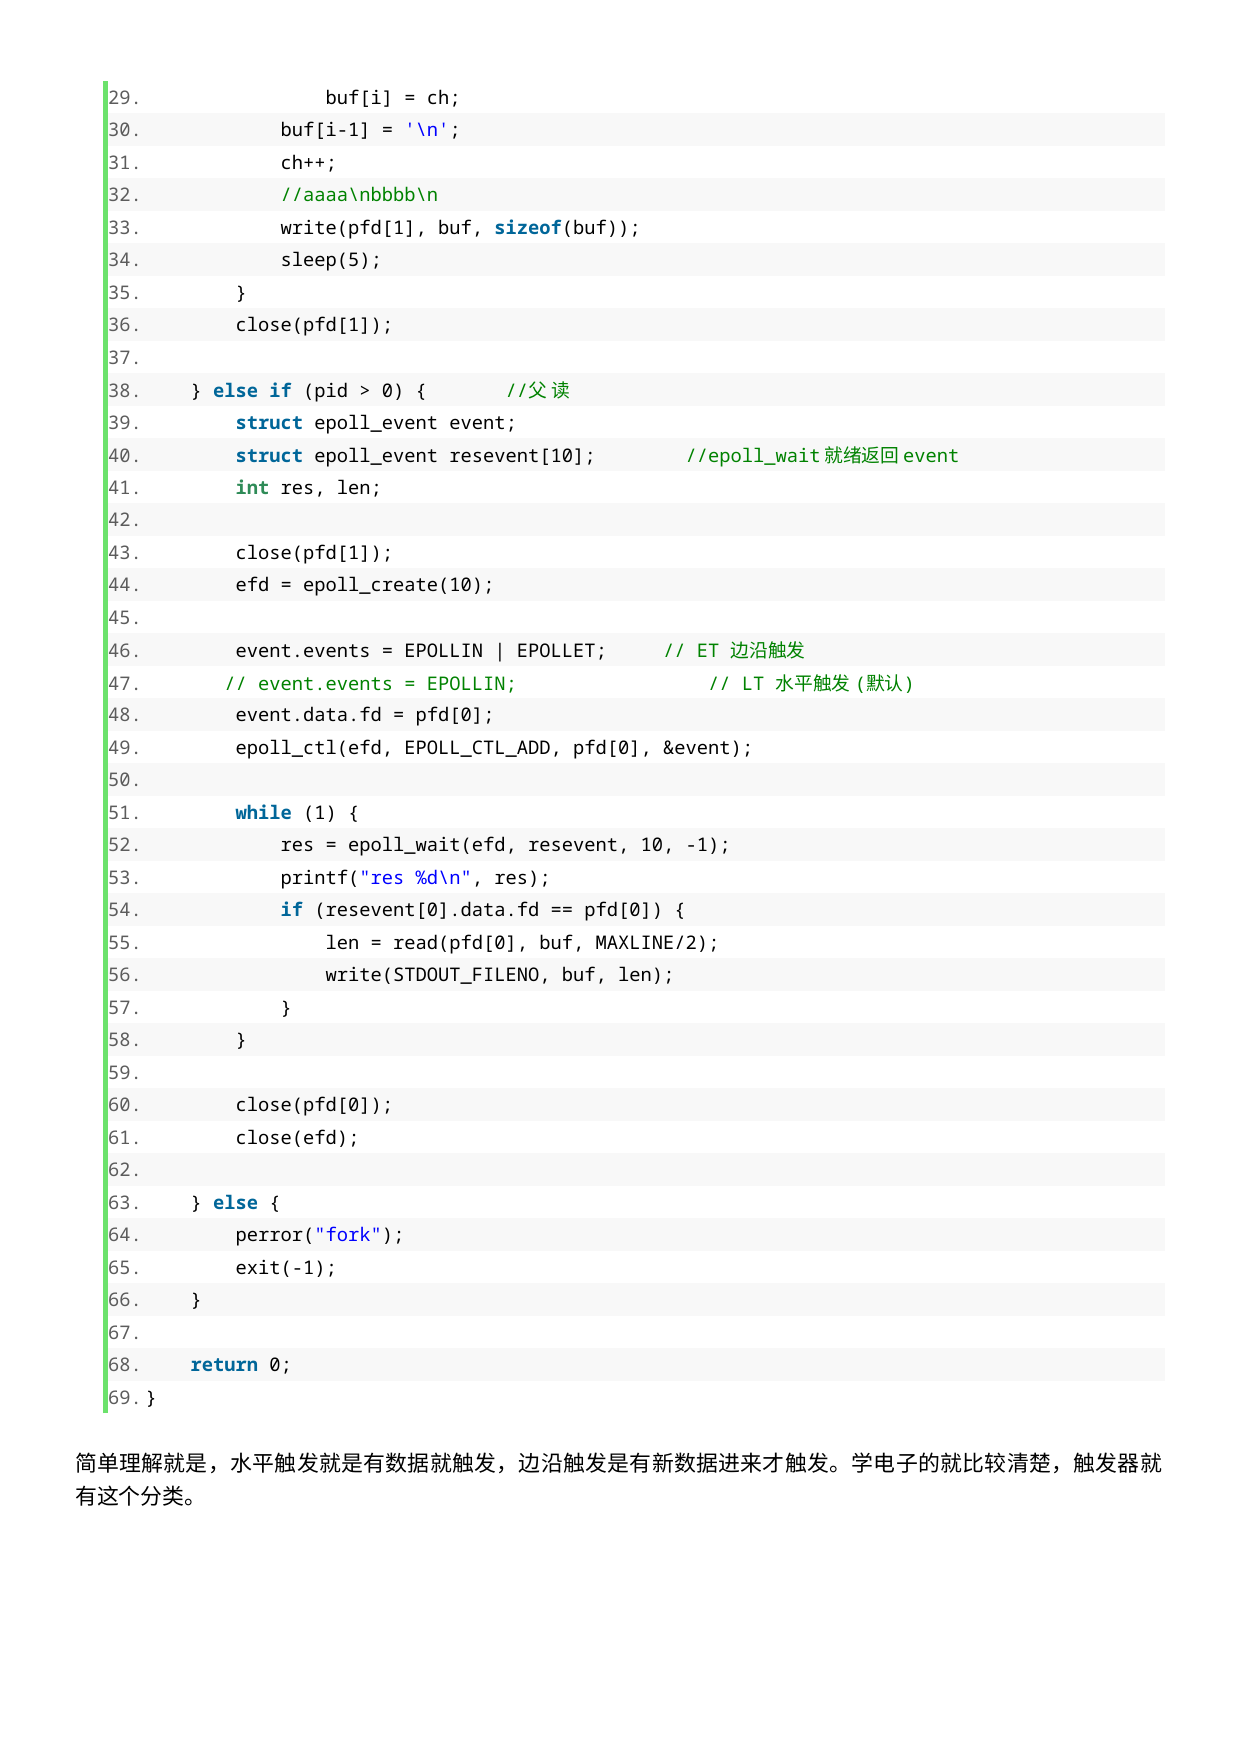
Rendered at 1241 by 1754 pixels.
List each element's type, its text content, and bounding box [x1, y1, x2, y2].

list close(pfd[1]); [108, 536, 1165, 568]
list while (1) { [108, 796, 1165, 828]
list ch++; [108, 146, 1165, 178]
list len = read(pfd[0], buf, MAXLINE/2); [108, 926, 1165, 958]
list write(STDOUT_FILENO, buf, len); [108, 958, 1165, 991]
list event.data.fd = pfd[0]; [108, 698, 1165, 731]
list } [108, 1023, 1165, 1056]
list } [108, 1283, 1165, 1316]
list printf("res %d\n", res); [108, 861, 1165, 893]
list buf[i] = ch; [108, 81, 1165, 113]
list } else if (pid > 0) { //父 读 [108, 373, 1165, 406]
list close(pfd[0]); [108, 1088, 1165, 1121]
text 简单理解就是，水平触发就是有数据就触发，边沿触发是有新数据进来才触发。学电子的就比较清楚，触发器就有这个分类。 [75, 1446, 1165, 1511]
list } [108, 991, 1165, 1023]
list perror("fork"); [108, 1218, 1165, 1251]
list int res, len; [108, 471, 1165, 503]
list // event.events = EPOLLIN; // LT 水平触发 (默认) [108, 666, 1165, 698]
list efd = epoll_create(10); [108, 568, 1165, 601]
list } [108, 1381, 1165, 1413]
list epoll_ctl(efd, EPOLL_CTL_ADD, pfd[0], &event); [108, 731, 1165, 763]
list res = epoll_wait(efd, resevent, 10, -1); [108, 828, 1165, 861]
list buf[i-1] = '\n'; [108, 113, 1165, 146]
list close(pfd[1]); [108, 308, 1165, 341]
list sleep(5); [108, 243, 1165, 276]
list write(pfd[1], buf, sizeof(buf)); [108, 211, 1165, 243]
list struct epoll_event event; [108, 406, 1165, 438]
list //aaaa\nbbbb\n [108, 178, 1165, 211]
list } [108, 276, 1165, 308]
list close(efd); [108, 1121, 1165, 1153]
list exit(-1); [108, 1251, 1165, 1283]
list if (resevent[0].data.fd == pfd[0]) { [108, 893, 1165, 926]
list event.events = EPOLLIN | EPOLLET; // ET 边沿触发 [108, 633, 1165, 666]
list } else { [108, 1186, 1165, 1218]
list struct epoll_event resevent[10]; //epoll_wait就绪返回event [108, 438, 1165, 471]
list return 0; [108, 1348, 1165, 1381]
